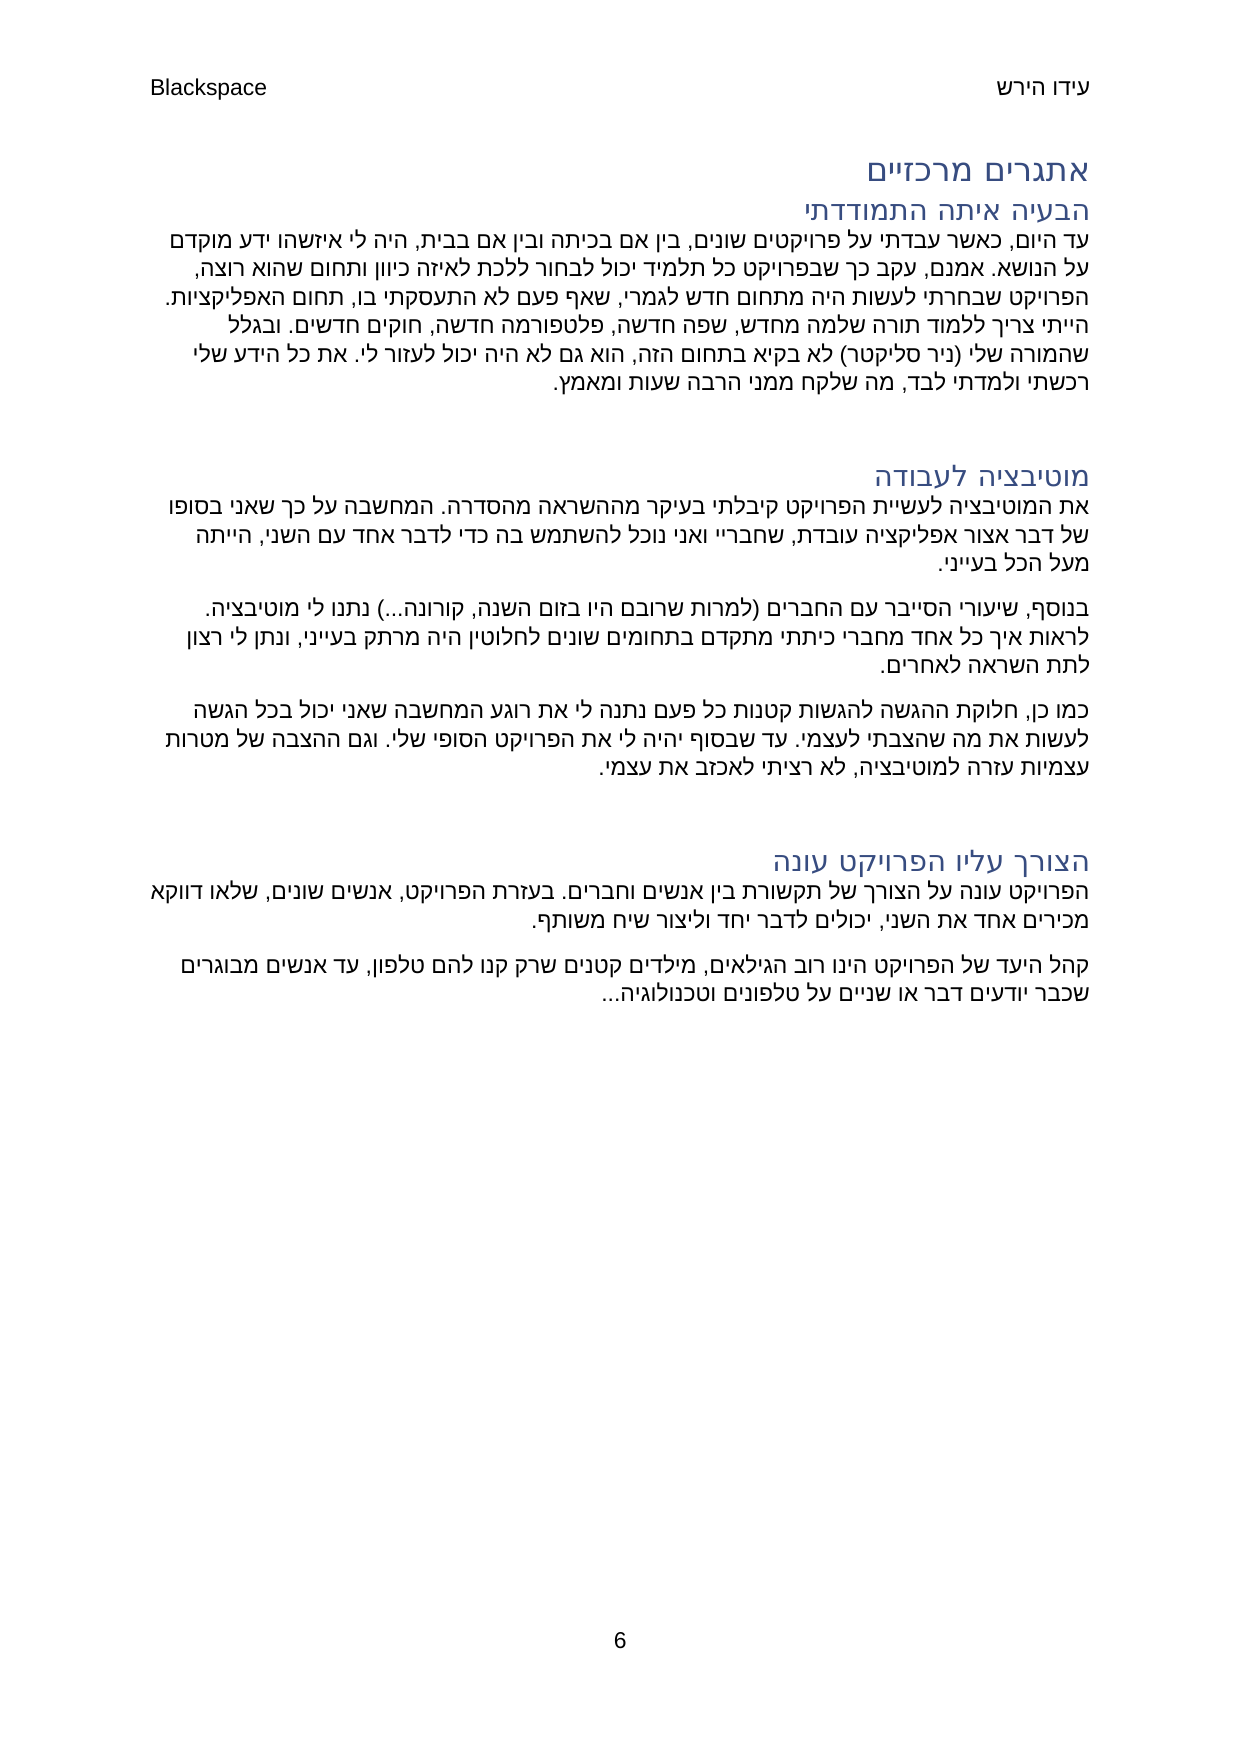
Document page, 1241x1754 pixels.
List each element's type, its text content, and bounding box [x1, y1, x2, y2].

text את המוטיבציה לעשיית הפרויקט קיבלתי בעיקר מההשראה מהסדרה. המחשבה על כך שאני בסופו של דבר אצור אפליקציה עובדת, שחבריי ואני נוכל להשתמש בה כדי לדבר אחד עם השני, הייתה מעל הכל בעייני. [150, 493, 1090, 577]
subtitle מוטיבציה לעבודה [150, 459, 1090, 493]
text כמו כן, חלוקת ההגשה להגשות קטנות כל פעם נתנה לי את רוגע המחשבה שאני יכול בכל הגשה לעשות את מה שהצבתי לעצמי. עד שבסוף יהיה לי את הפרויקט הסופי שלי. וגם ההצבה של מטרות עצמיות עזרה למוטיבציה, לא רציתי לאכזב את עצמי. [150, 697, 1090, 781]
subtitle הבעיה איתה התמודדתי [150, 193, 1090, 227]
subtitle אתגרים מרכזיים [150, 150, 1090, 189]
text בנוסף, שיעורי הסייבר עם החברים (למרות שרובם היו בזום השנה, קורונה...) נתנו לי מוטיבציה. לראות איך כל אחד מחברי כיתתי מתקדם בתחומים שונים לחלוטין היה מרתק בעייני, ונתן לי רצון לתת השראה לאחרים. [150, 595, 1090, 678]
text הפרויקט עונה על הצורך של תקשורת בין אנשים וחברים. בעזרת הפרויקט, אנשים שונים, שלאו דווקא מכירים אחד את השני, יכולים לדבר יחד וליצור שיח משותף. [150, 878, 1090, 933]
text קהל היעד של הפרויקט הינו רוב הגילאים, מילדים קטנים שרק קנו להם טלפון, עד אנשים מבוגרים שכבר יודעים דבר או שניים על טלפונים וטכנולוגיה... [150, 952, 1090, 1007]
subtitle הצורך עליו הפרויקט עונה [150, 844, 1090, 878]
text עד היום, כאשר עבדתי על פרויקטים שונים, בין אם בכיתה ובין אם בבית, היה לי איזשהו ידע מוקדם על הנושא. אמנם, עקב כך שבפרויקט כל תלמיד יכול לבחור ללכת לאיזה כיוון ותחום שהוא רוצה, הפרויקט שבחרתי לעשות היה מתחום חדש לגמרי, שאף פעם לא התעסקתי בו, תחום האפליקציות. הייתי צריך ללמוד תורה שלמה מחדש, שפה חדשה, פלטפורמה חדשה, חוקים חדשים. ובגלל שהמורה שלי (ניר סליקטר) לא בקיא בתחום הזה, הוא גם לא היה יכול לעזור לי. את כל הידע שלי רכשתי ולמדתי לבד, מה שלקח ממני הרבה שעות ומאמץ. [150, 227, 1090, 396]
